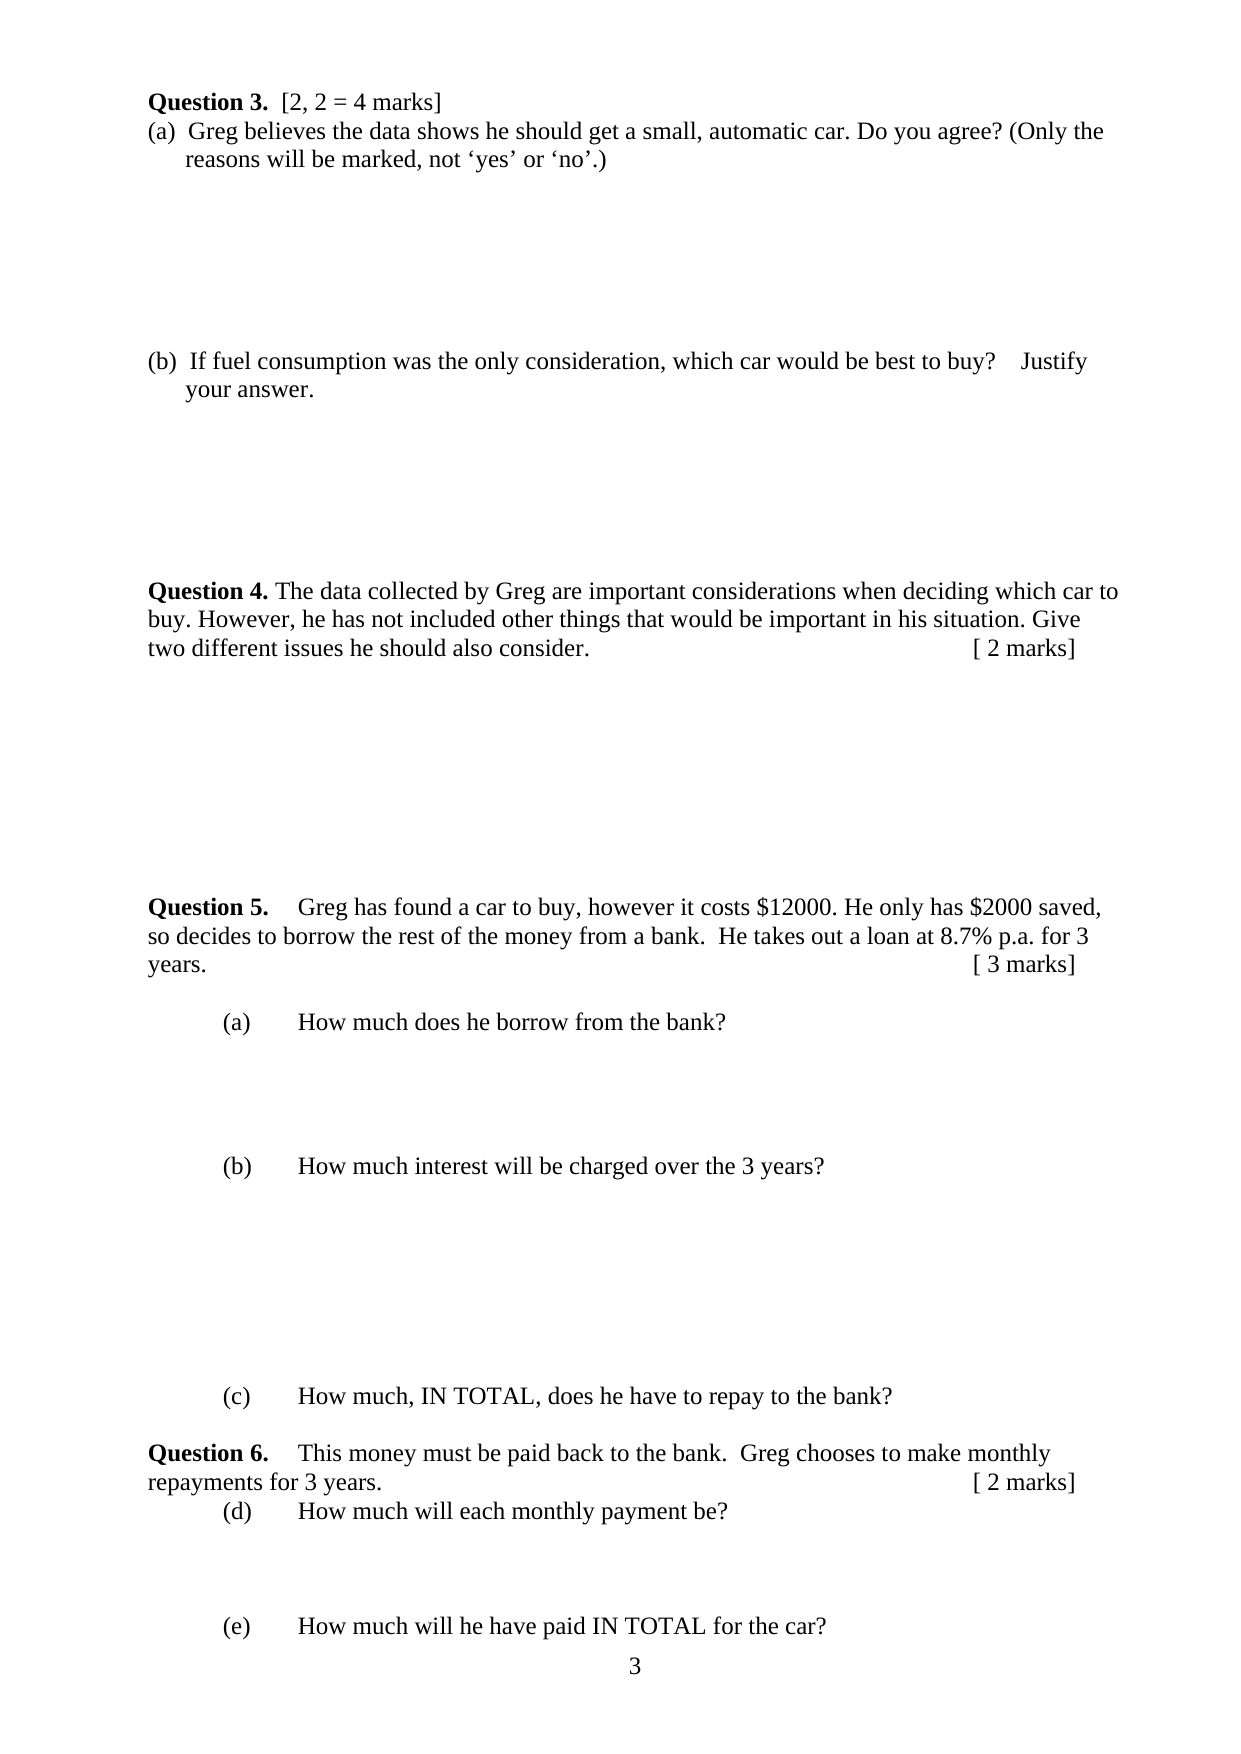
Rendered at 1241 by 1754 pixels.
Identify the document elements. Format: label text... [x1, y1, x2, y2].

text Question 3. [2, 2 = 4 marks] [148, 87, 1122, 116]
text Question 4. The data collected by Greg are important considerations when deciding which car to buy. However, he has not included other things that would be important in his situation. Give two different issues he should also consider. [ 2 marks] [148, 576, 1122, 662]
text (b) If fuel consumption was the only consideration, which car would be best to buy? Justify your answer. [148, 346, 1122, 403]
text (b) How much interest will be charged over the 3 years? [148, 1151, 1122, 1179]
text Question 6. This money must be paid back to the bank. Greg chooses to make monthly repayments for 3 years. [ 2 marks] [148, 1438, 1122, 1496]
text (d) How much will each monthly payment be? [148, 1496, 1122, 1524]
text Question 5. Greg has found a car to buy, however it costs $12000. He only has $2000 saved, so decides to borrow the rest of the money from a bank. He takes out a loan at 8.7% p.a. for 3 years. [ 3 marks] [148, 892, 1122, 978]
text (c) How much, IN TOTAL, does he have to repay to the bank? [148, 1381, 1122, 1409]
text (a) Greg believes the data shows he should get a small, automatic car. Do you agree? (Only the reasons will be marked, not ‘yes’ or ‘no’.) [148, 116, 1122, 173]
text (a) How much does he borrow from the bank? [148, 1007, 1122, 1036]
text (e) How much will he have paid IN TOTAL for the car? [148, 1611, 1122, 1639]
